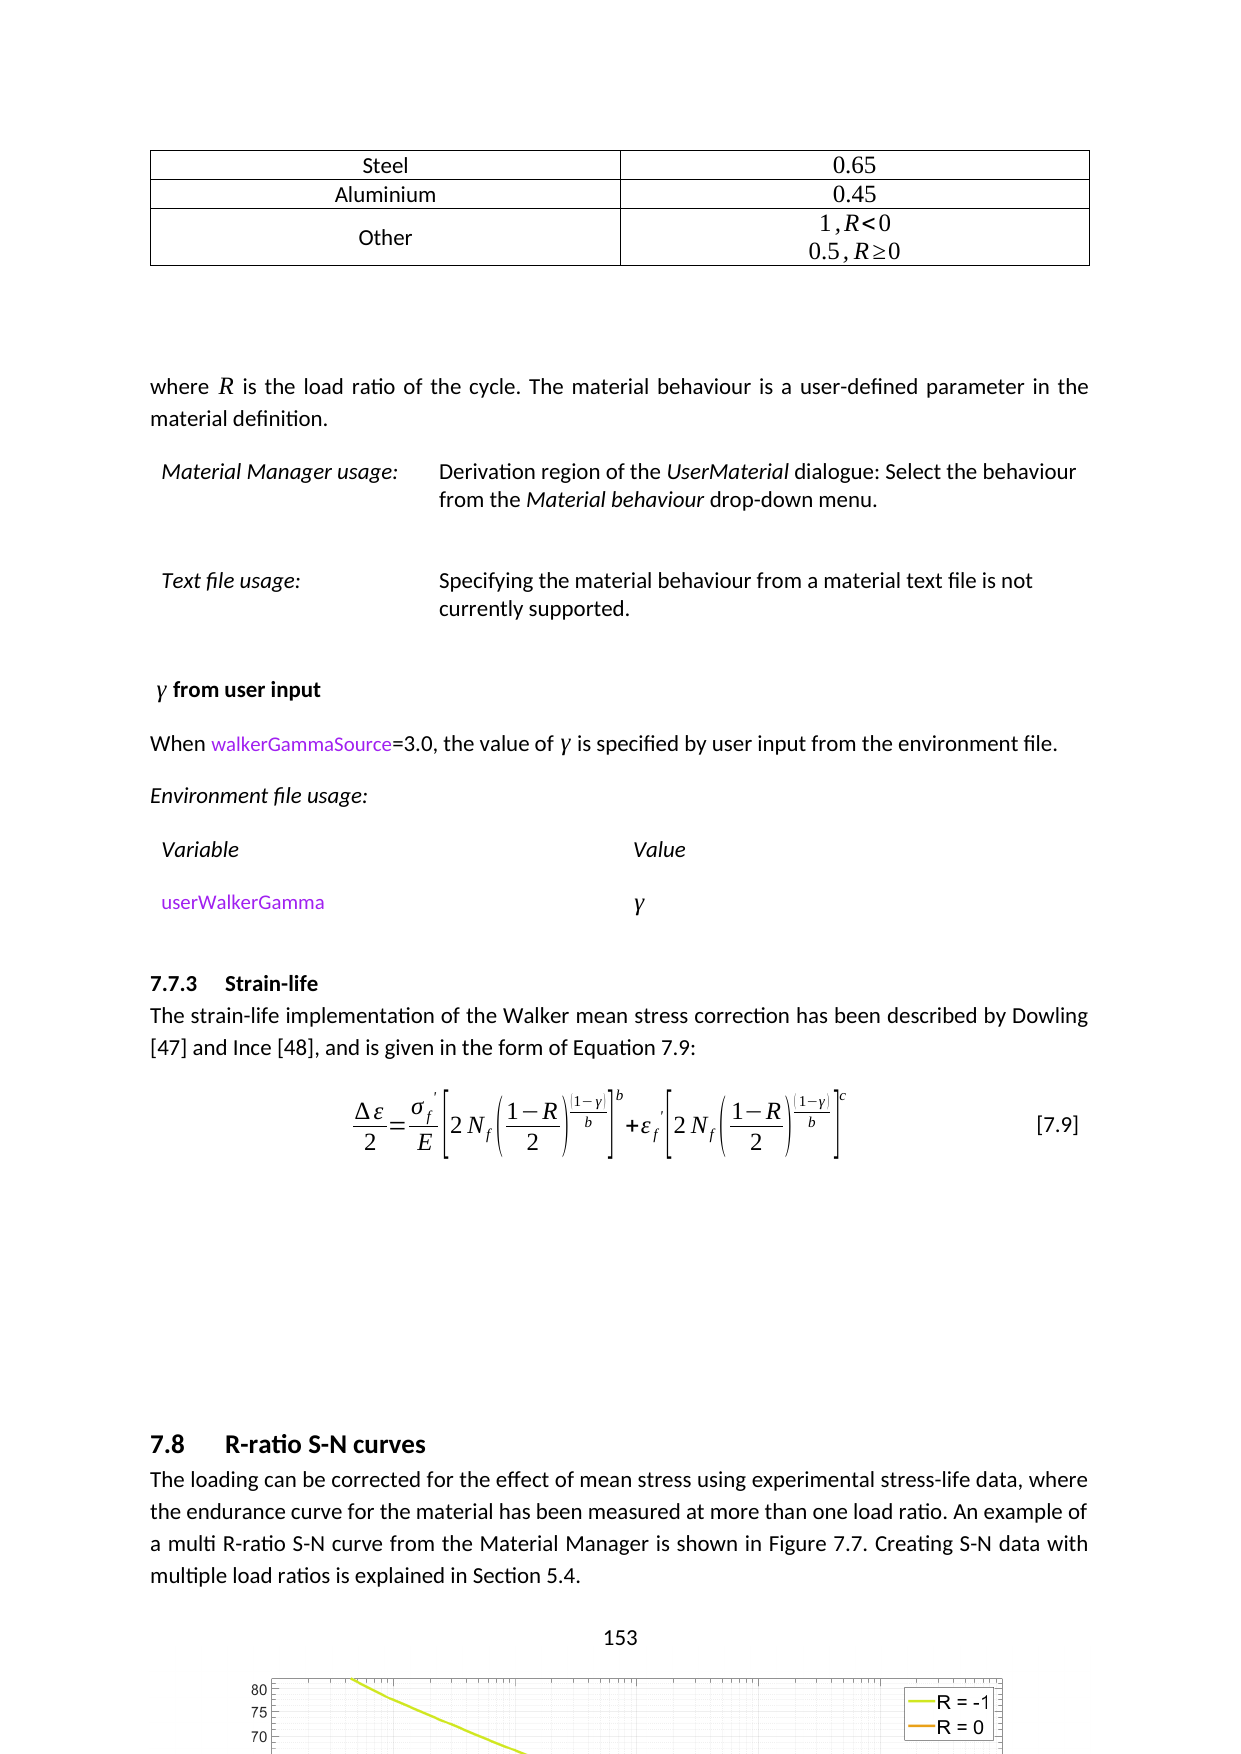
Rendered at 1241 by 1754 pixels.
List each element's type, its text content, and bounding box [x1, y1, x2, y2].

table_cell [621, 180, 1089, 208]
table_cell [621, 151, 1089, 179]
text from user input [150, 676, 1090, 704]
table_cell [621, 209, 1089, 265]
text The strain-life implementation of the Walker mean stress correction has been described by Dowling and Ince, and is given in the form of Equation 7.9: [150, 1001, 1090, 1062]
text Environment file usage: [150, 782, 1090, 810]
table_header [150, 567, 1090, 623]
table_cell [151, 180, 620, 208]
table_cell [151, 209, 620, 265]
picture [149, 1646, 1091, 1754]
text The loading can be corrected for the effect of mean stress using experimental stress-life data, where the endurance curve for the material has been measured at more than one load ratio. An example of a multi R-ratio S-N curve from the Material Manager is shown in Figure 7.7. Creating S-N data with multiple load ratios is explained in Section 5.4. [150, 1465, 1090, 1589]
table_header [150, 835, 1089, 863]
subtitle 7.8 R-ratio S-N curves [150, 1427, 1090, 1460]
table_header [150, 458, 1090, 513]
text When walkerGammaSource=3.0, the value of is specified by user input from the environment file. [150, 729, 1090, 757]
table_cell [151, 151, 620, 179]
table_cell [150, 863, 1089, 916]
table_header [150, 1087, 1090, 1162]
subtitle 7.7.3 Strain-life [150, 969, 1090, 997]
text where is the load ratio of the cycle. The material behaviour is a user-defined parameter in the material definition. [150, 372, 1090, 432]
